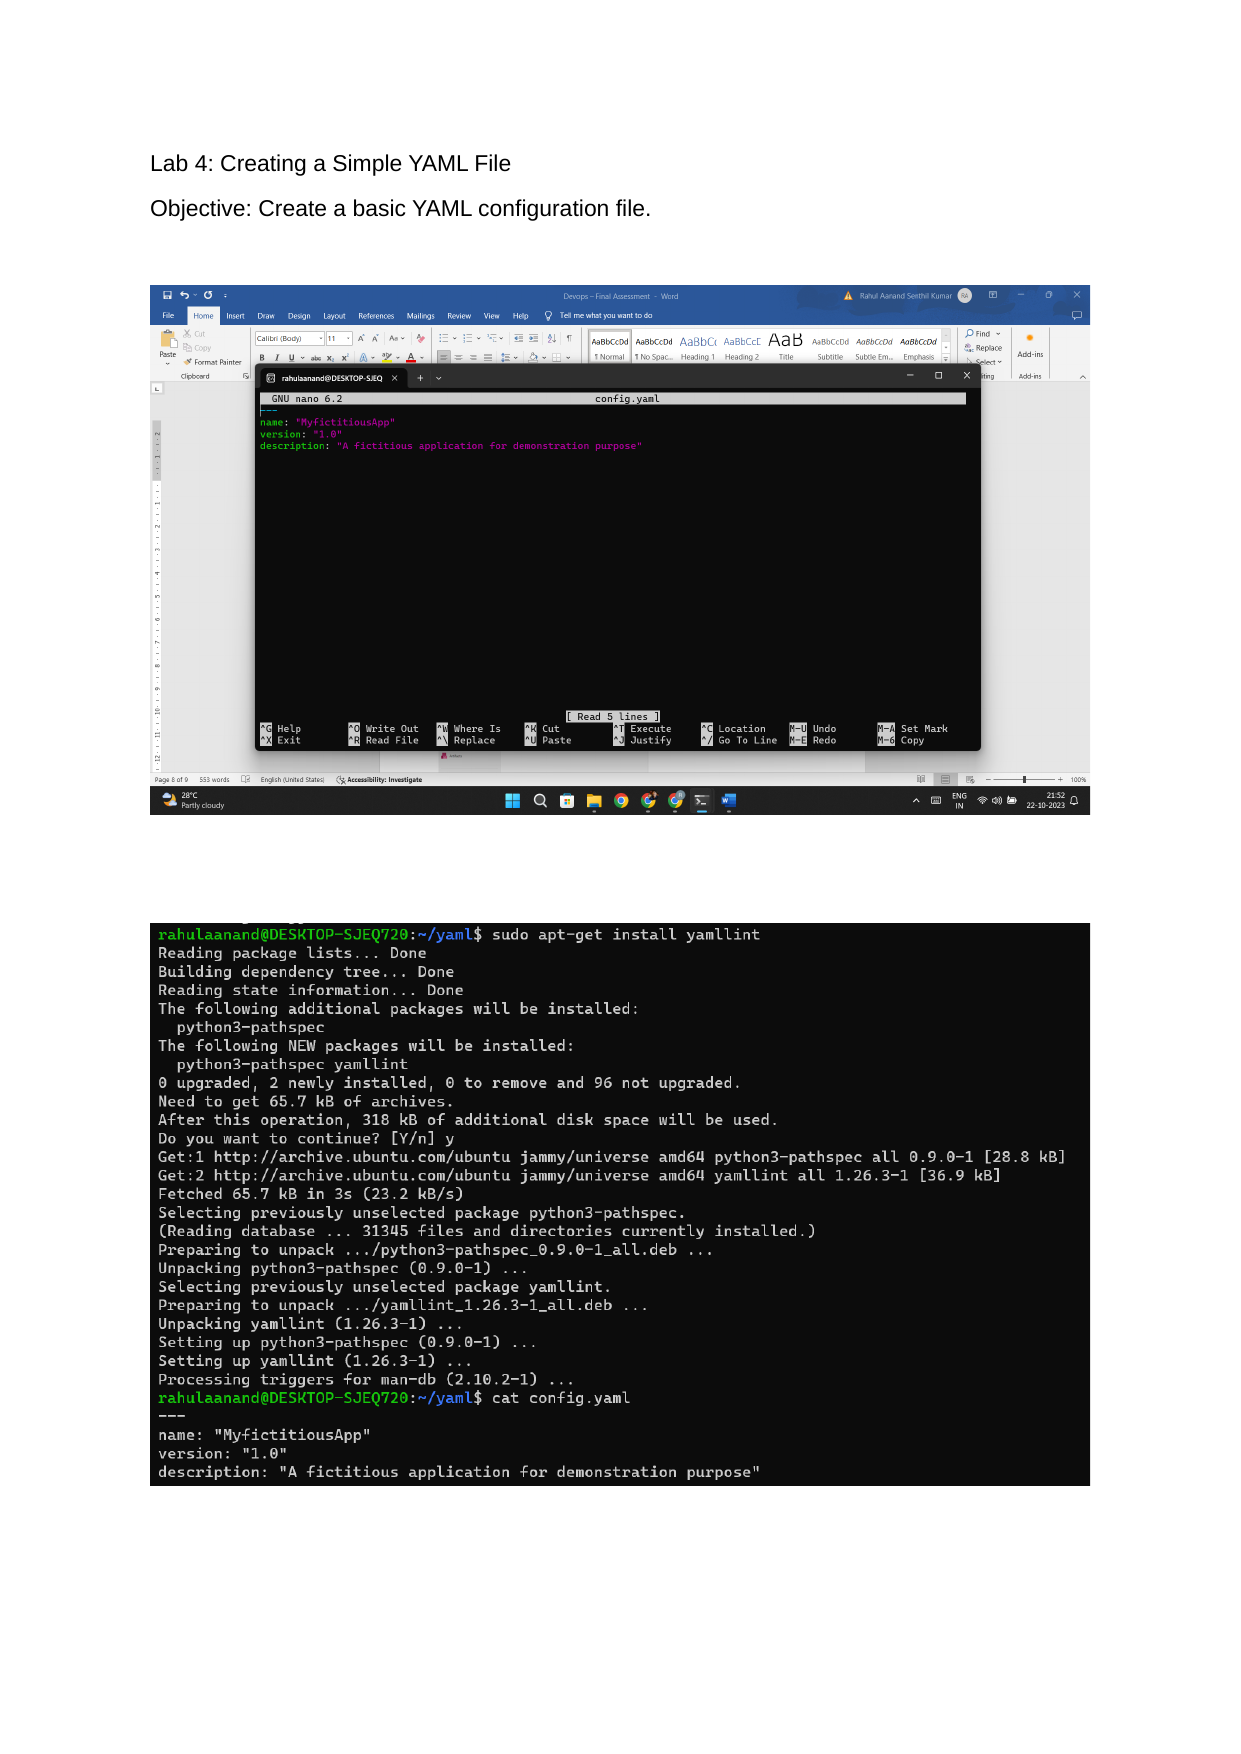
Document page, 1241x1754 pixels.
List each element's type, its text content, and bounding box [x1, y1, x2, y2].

picture [150, 285, 1091, 815]
picture [150, 923, 1091, 1486]
text Lab 4: Creating a Simple YAML File [150, 150, 1090, 176]
text Objective: Create a basic YAML configuration file. [150, 195, 1090, 221]
